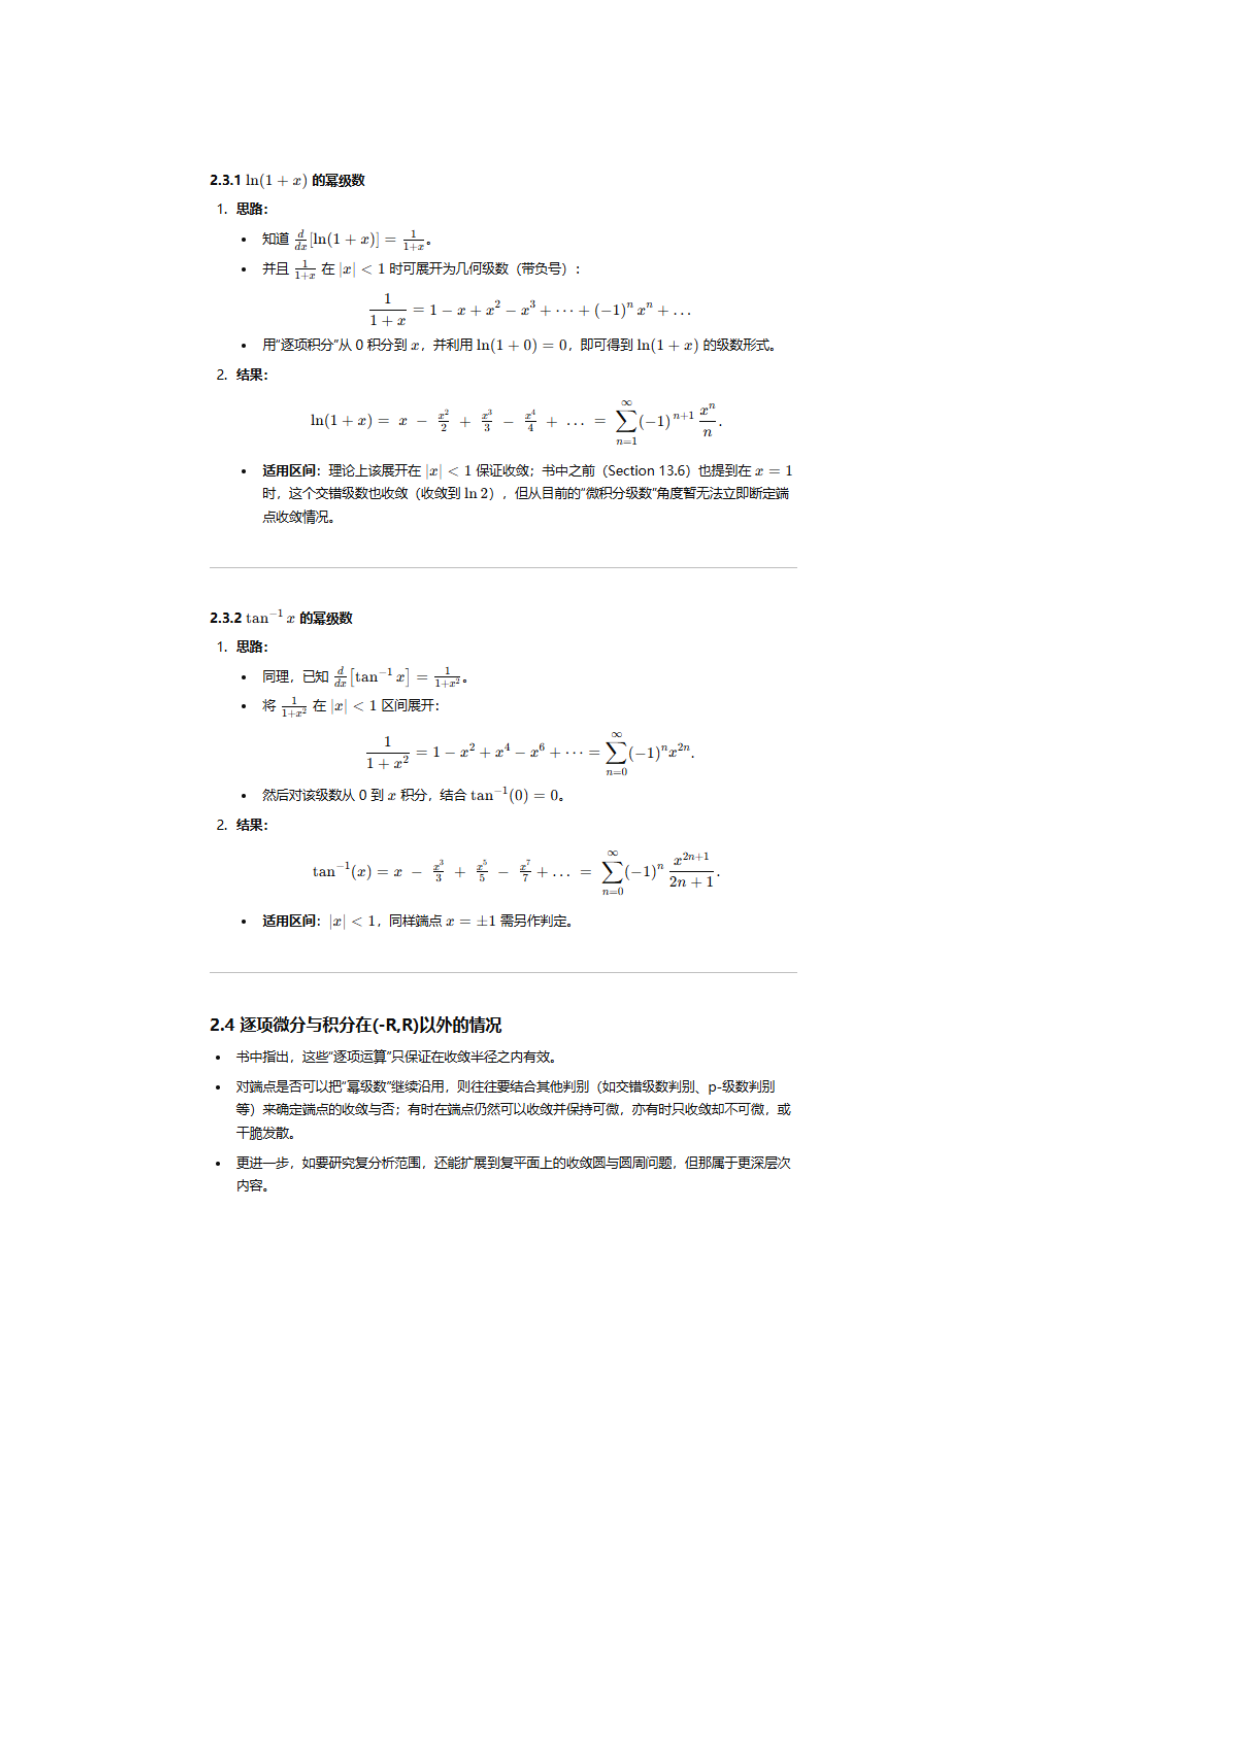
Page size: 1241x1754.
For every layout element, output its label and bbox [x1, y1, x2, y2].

picture [187, 152, 1053, 1208]
